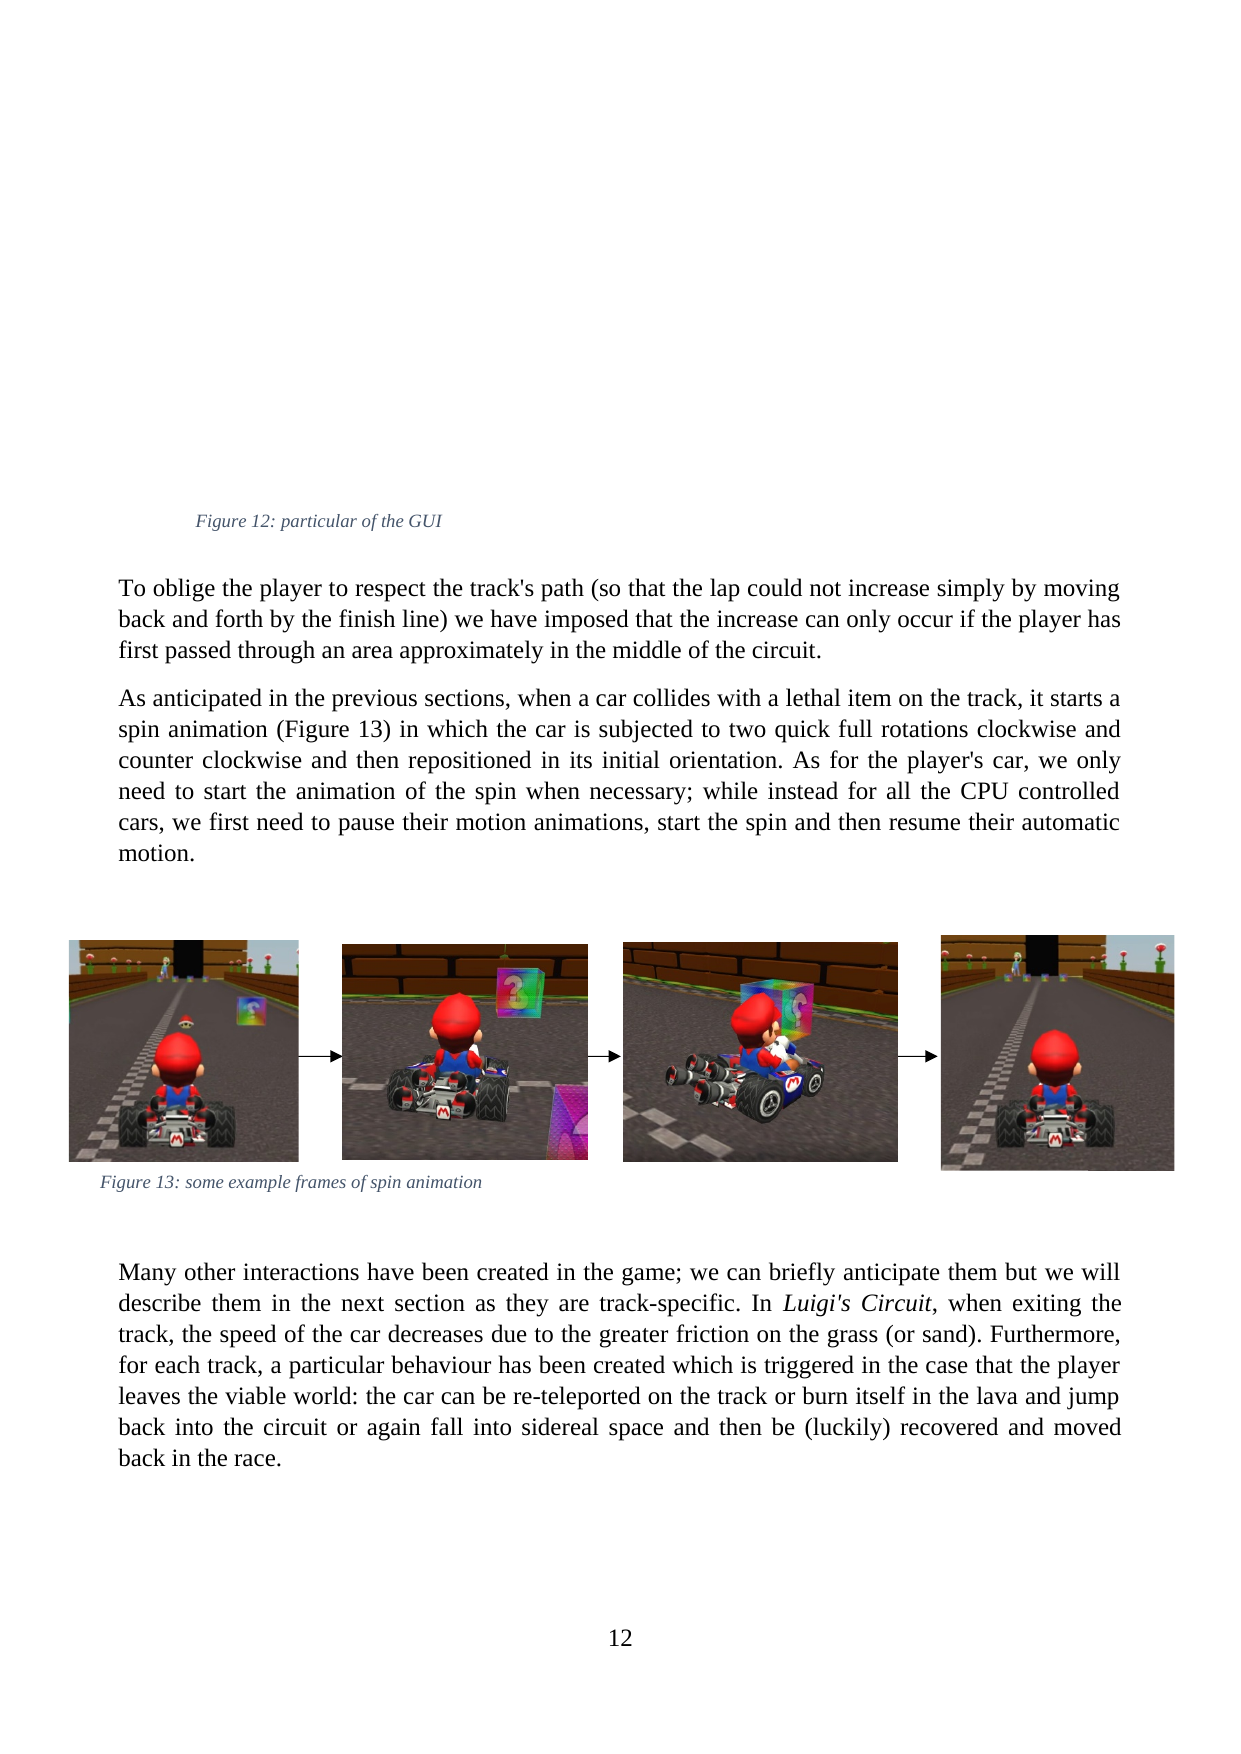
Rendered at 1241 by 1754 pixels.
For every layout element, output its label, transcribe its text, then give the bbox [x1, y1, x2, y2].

picture [68, 940, 299, 1162]
text Many other interactions have been created in the game; we can briefly anticipate them but we will describe them in the next section as they are track-specific. In Luigi's Circuit, when exiting the track, the speed of the car decreases due to the greater friction on the grass (or sand). Furthermore, for each track, a particular behaviour has been created which is triggered in the case that the player leaves the viable world: the car can be re-teleported on the track or burn itself in the lava and jump back into the circuit or again fall into sidereal space and then be (luckily) recovered and moved back in the race. [118, 1257, 1122, 1472]
text To oblige the player to respect the track's path (so that the lap could not increase simply by moving back and forth by the finish line) we have imposed that the increase can only occur if the player has first passed through an area approximately in the middle of the circuit. [118, 482, 1122, 664]
picture [940, 935, 1175, 1171]
picture [623, 942, 898, 1162]
text As anticipated in the previous sections, when a car collides with a lethal item on the track, it starts a spin animation (Figure 13) in which the car is subjected to two quick full rotations clockwise and counter clockwise and then repositioned in its initial orientation. As for the player's car, we only need to start the animation of the spin when necessary; while instead for all the CPU controlled cars, we first need to pause their motion animations, start the spin and then resume their automatic motion. [118, 683, 1122, 867]
picture [342, 944, 588, 1160]
